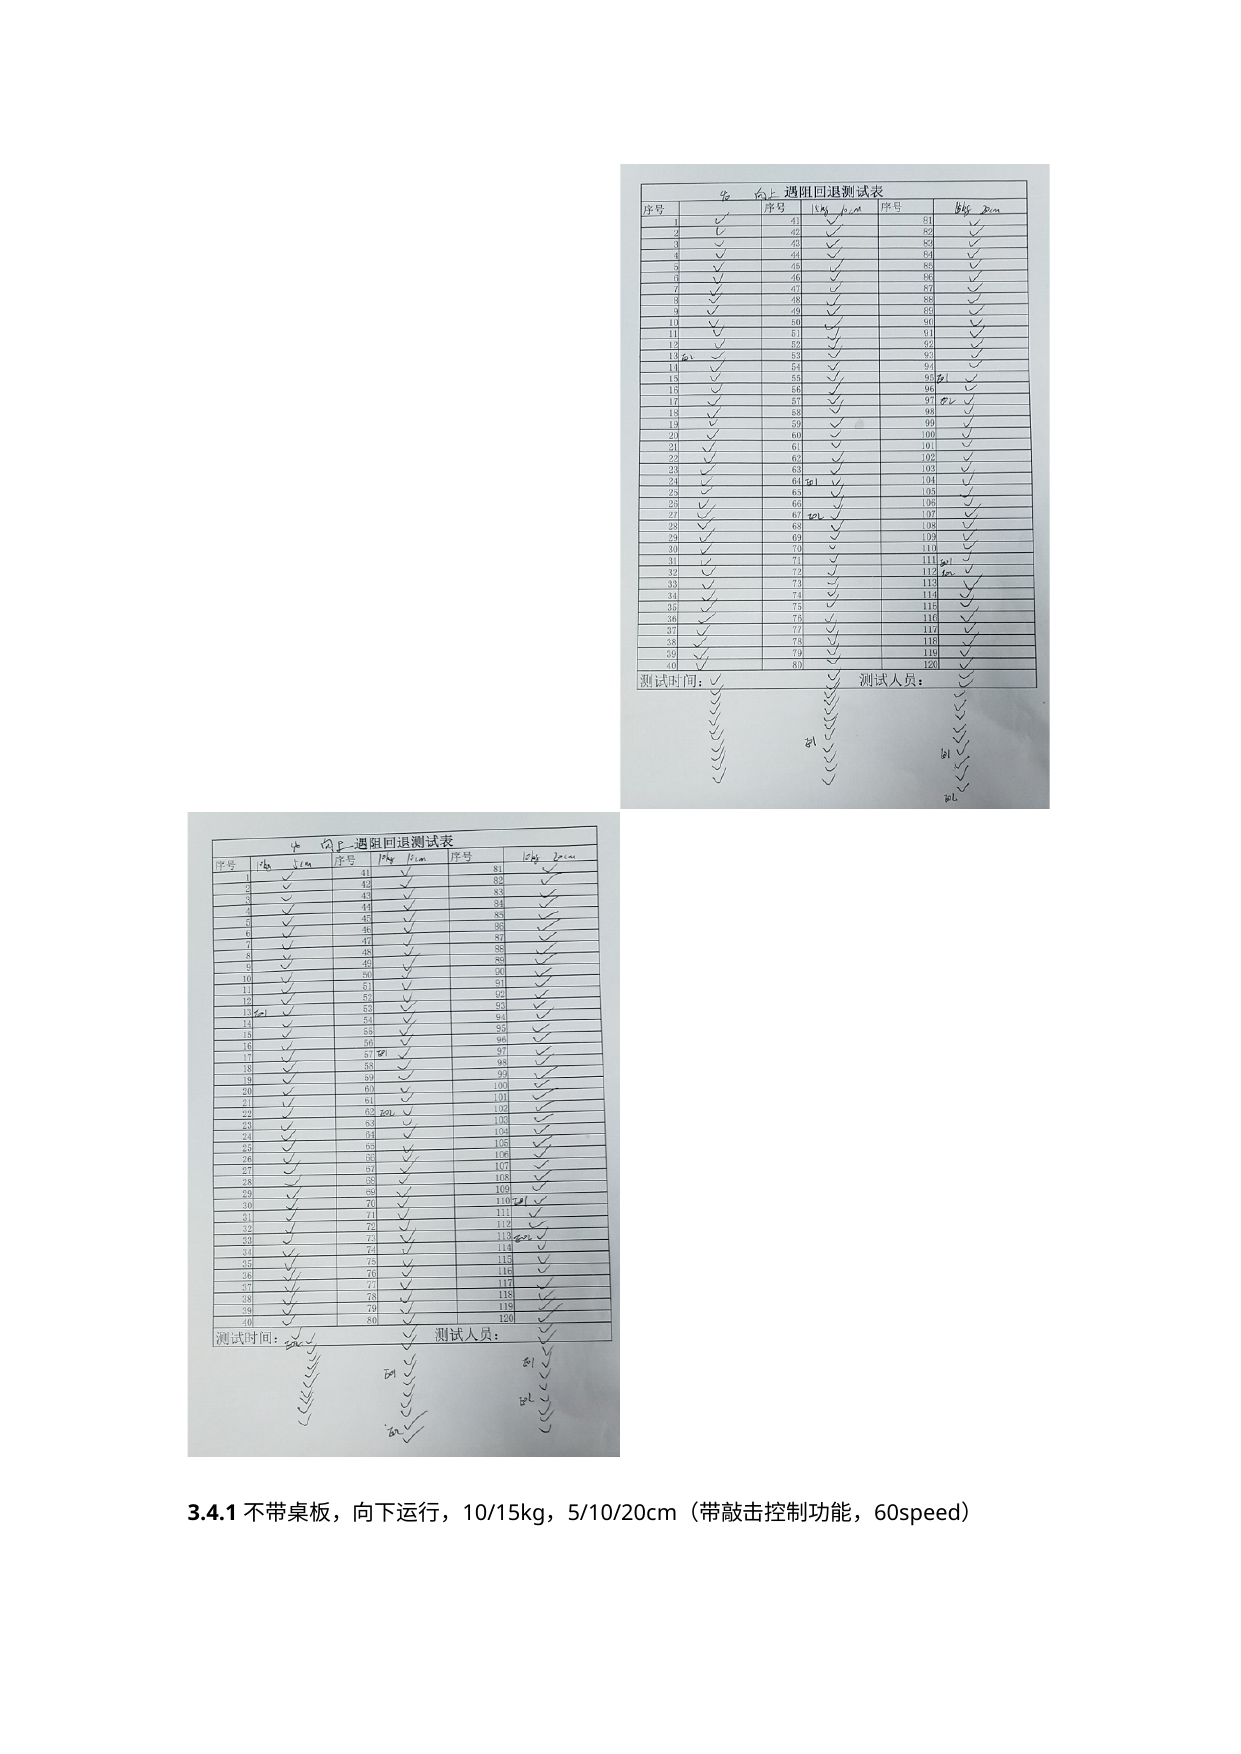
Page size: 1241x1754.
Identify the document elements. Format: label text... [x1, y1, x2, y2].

list 3.4.1 不带桌板，向下运行，10/15kg，5/10/20cm（带敲击控制功能，60speed） [187, 1494, 1053, 1527]
picture [187, 812, 620, 1457]
picture [619, 164, 1050, 807]
